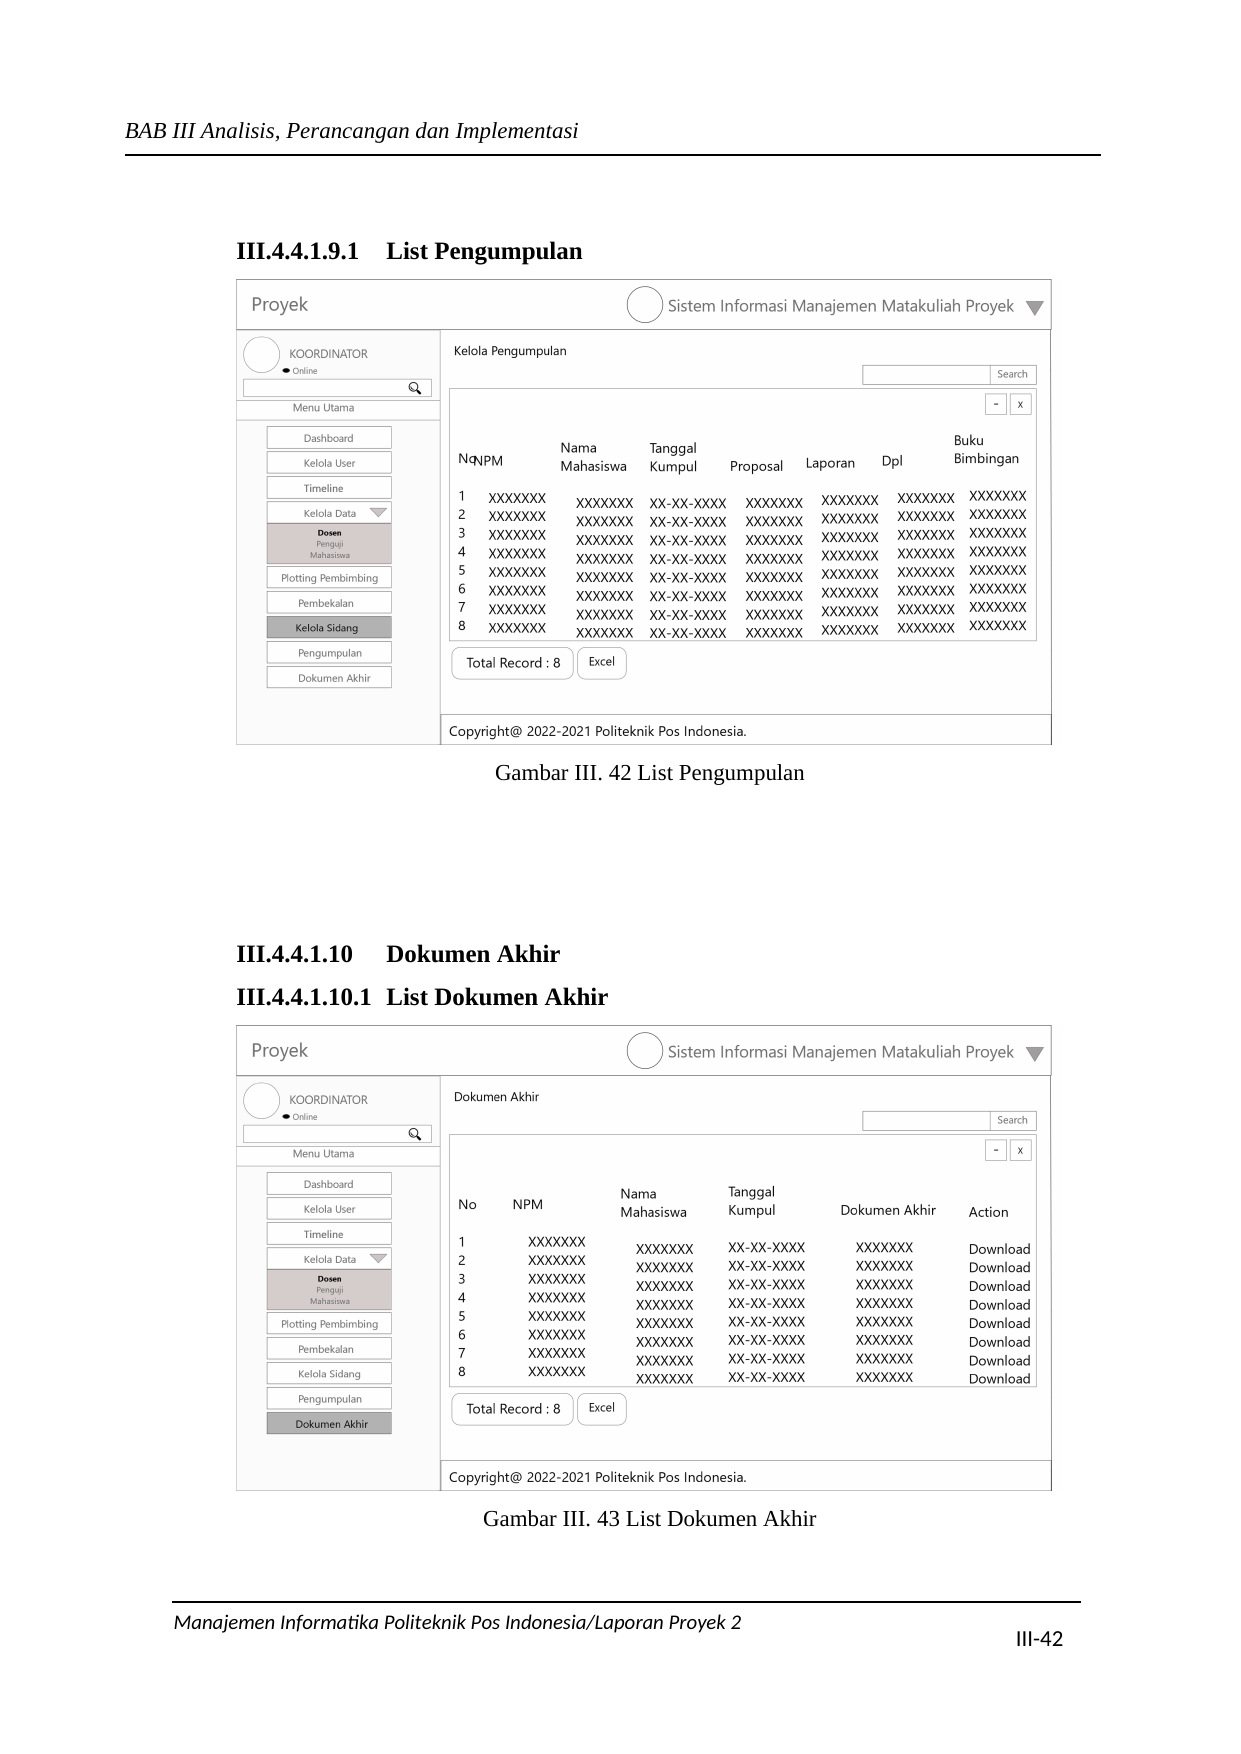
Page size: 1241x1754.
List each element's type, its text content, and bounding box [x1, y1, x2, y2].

list List Dokumen Akhir [236, 982, 1063, 1011]
picture [236, 279, 1063, 745]
picture [236, 1025, 1063, 1491]
text Gambar III. 42 List Pengumpulan [236, 759, 1063, 785]
text Gambar III. 43 List Dokumen Akhir [236, 1505, 1063, 1531]
list Dokumen Akhir [236, 939, 1063, 968]
list List Pengumpulan [236, 236, 1063, 265]
